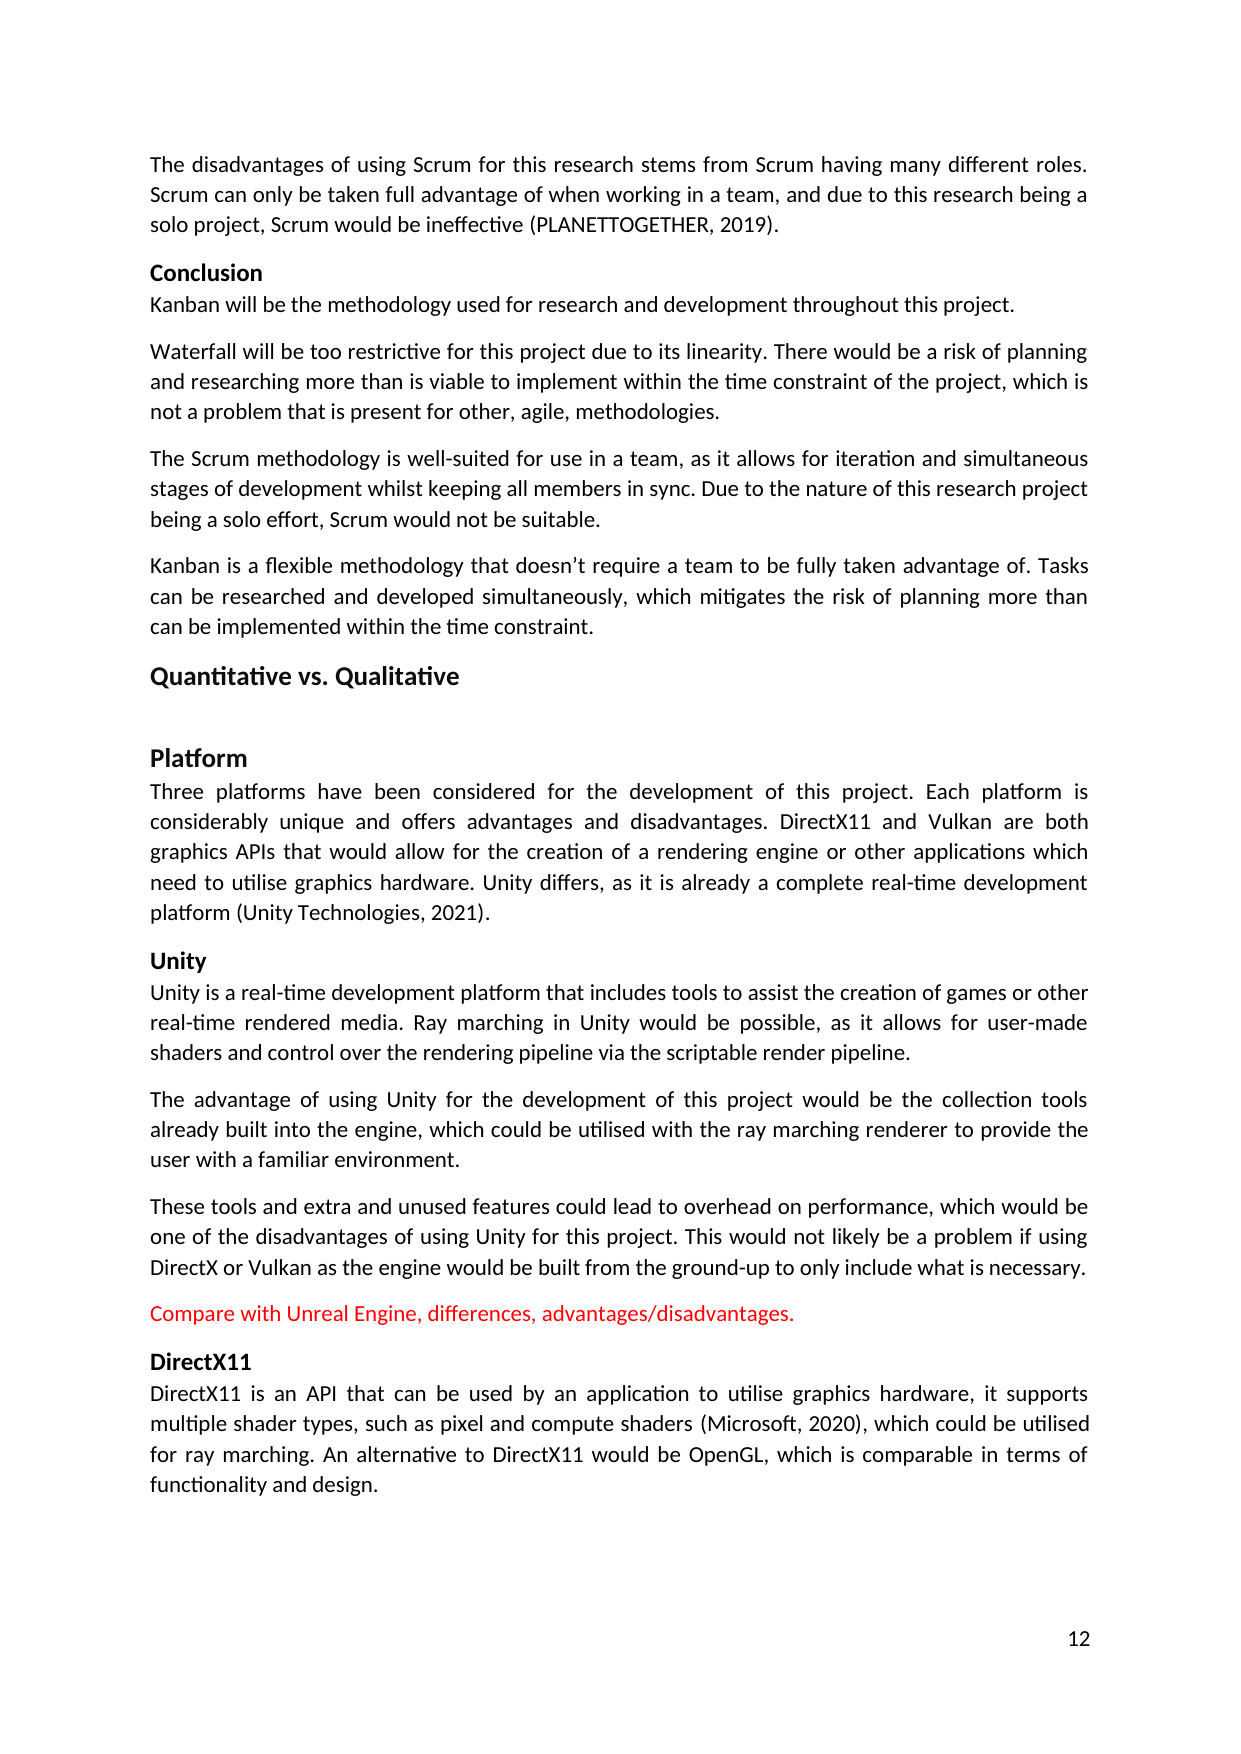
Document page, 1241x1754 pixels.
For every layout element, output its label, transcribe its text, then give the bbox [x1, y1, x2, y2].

subtitle Conclusion [150, 257, 1090, 288]
text Three platforms have been considered for the development of this project. Each platform is considerably unique and offers advantages and disadvantages. DirectX11 and Vulkan are both graphics APIs that would allow for the creation of a rendering engine or other applications which need to utilise graphics hardware. Unity differs, as it is already a complete real-time development platform . [150, 777, 1090, 926]
subtitle Unity [150, 945, 1090, 975]
text Kanban will be the methodology used for research and development throughout this project. [150, 290, 1090, 318]
subtitle Platform [150, 741, 1090, 774]
subtitle DirectX11 [150, 1346, 1090, 1377]
subtitle Quantitative vs. Qualitative [150, 659, 1090, 692]
text The disadvantages of using Scrum for this research stems from Scrum having many different roles. Scrum can only be taken full advantage of when working in a team, and due to this research being a solo project, Scrum would be ineffective . [150, 150, 1090, 238]
text Waterfall will be too restrictive for this project due to its linearity. There would be a risk of planning and researching more than is viable to implement within the time constraint of the project, which is not a problem that is present for other, agile, methodologies. [150, 337, 1090, 426]
text Compare with Unreal Engine, differences, advantages/disadvantages. [150, 1299, 1090, 1328]
text These tools and extra and unused features could lead to overhead on performance, which would be one of the disadvantages of using Unity for this project. This would not likely be a problem if using DirectX or Vulkan as the engine would be built from the ground-up to only include what is necessary. [150, 1192, 1090, 1281]
text DirectX11 is an API that can be used by an application to utilise graphics hardware, it supports multiple shader types, such as pixel and compute shaders , which could be utilised for ray marching. An alternative to DirectX11 would be OpenGL, which is comparable in terms of functionality and design. [150, 1379, 1090, 1498]
text The Scrum methodology is well-suited for use in a team, as it allows for iteration and simultaneous stages of development whilst keeping all members in sync. Due to the nature of this research project being a solo effort, Scrum would not be suitable. [150, 444, 1090, 533]
text The advantage of using Unity for the development of this project would be the collection tools already built into the engine, which could be utilised with the ray marching renderer to provide the user with a familiar environment. [150, 1085, 1090, 1173]
text Unity is a real-time development platform that includes tools to assist the creation of games or other real-time rendered media. Ray marching in Unity would be possible, as it allows for user-made shaders and control over the rendering pipeline via the scriptable render pipeline. [150, 978, 1090, 1066]
text Kanban is a flexible methodology that doesn’t require a team to be fully taken advantage of. Tasks can be researched and developed simultaneously, which mitigates the risk of planning more than can be implemented within the time constraint. [150, 552, 1090, 640]
